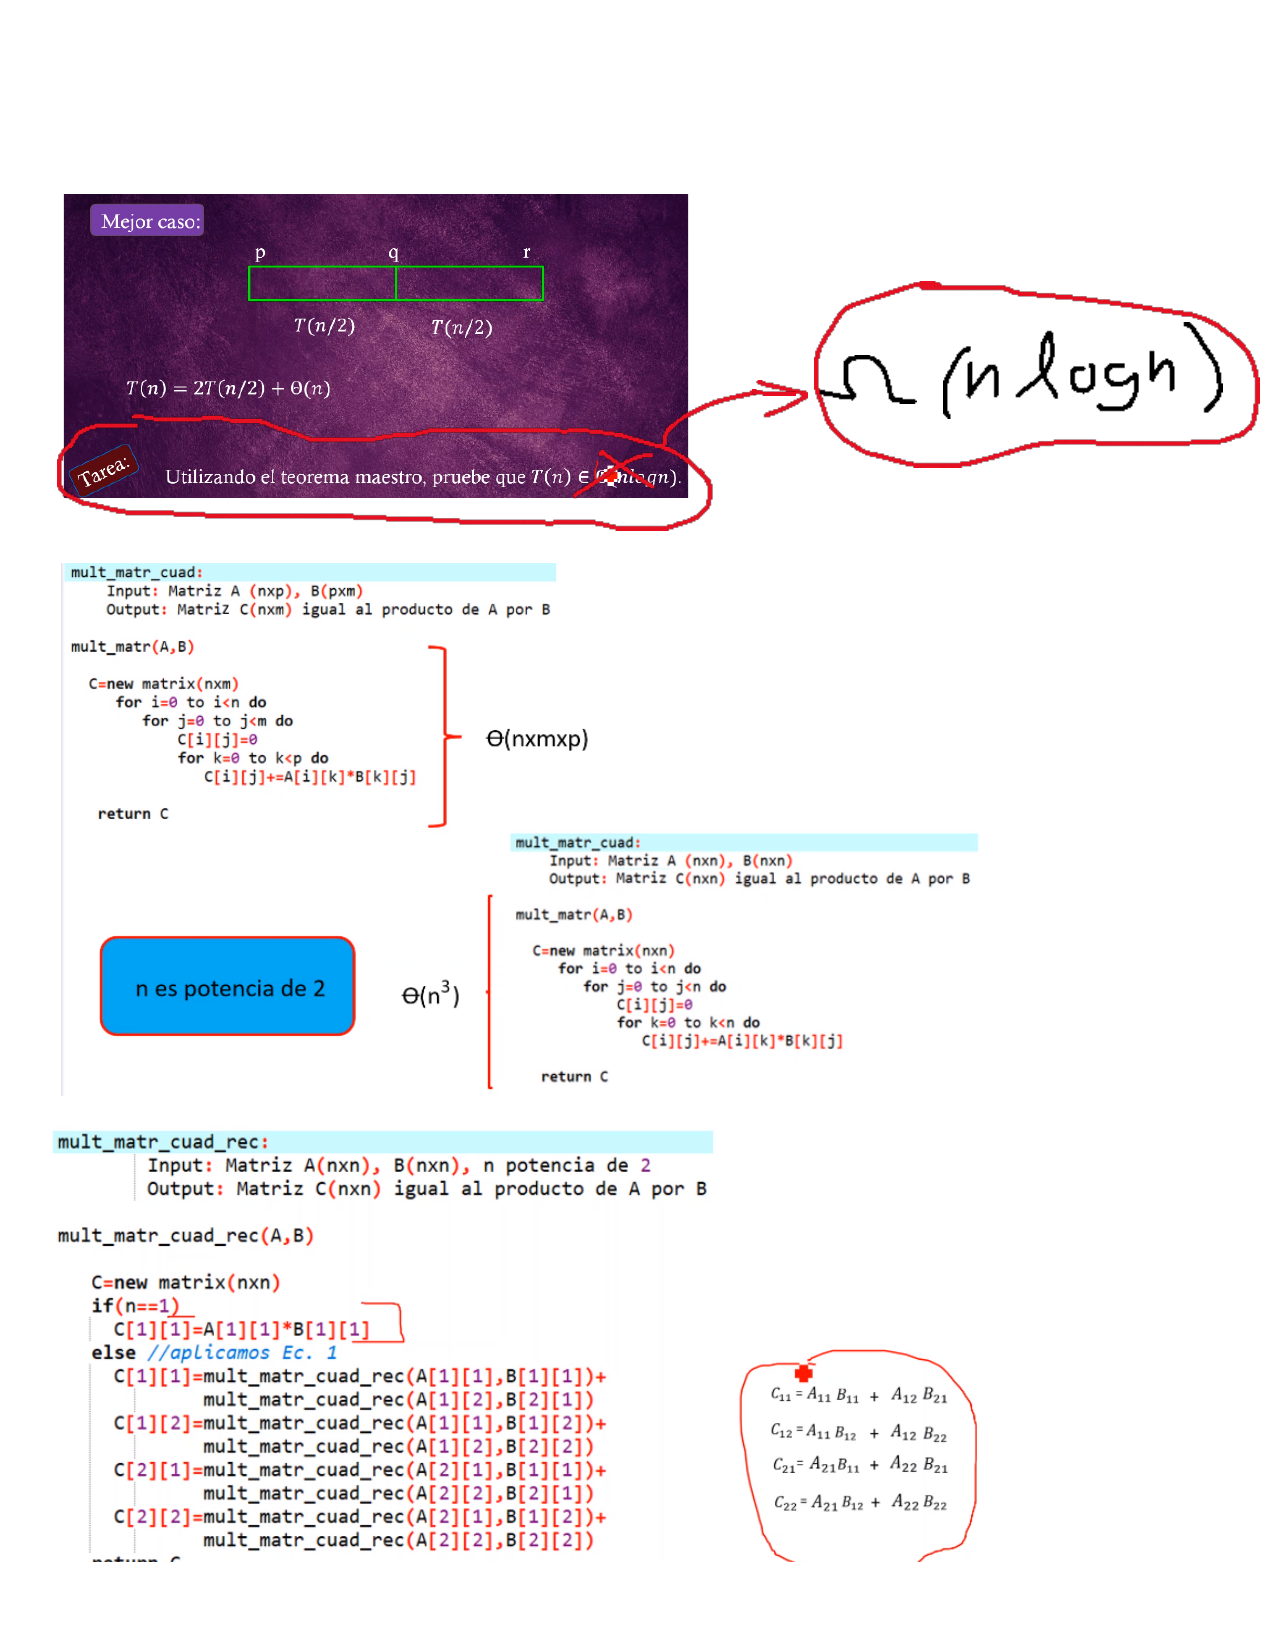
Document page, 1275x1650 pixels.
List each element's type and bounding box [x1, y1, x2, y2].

picture [57, 194, 808, 531]
picture [49, 1121, 977, 1562]
picture [61, 563, 978, 1096]
picture [814, 281, 1260, 468]
